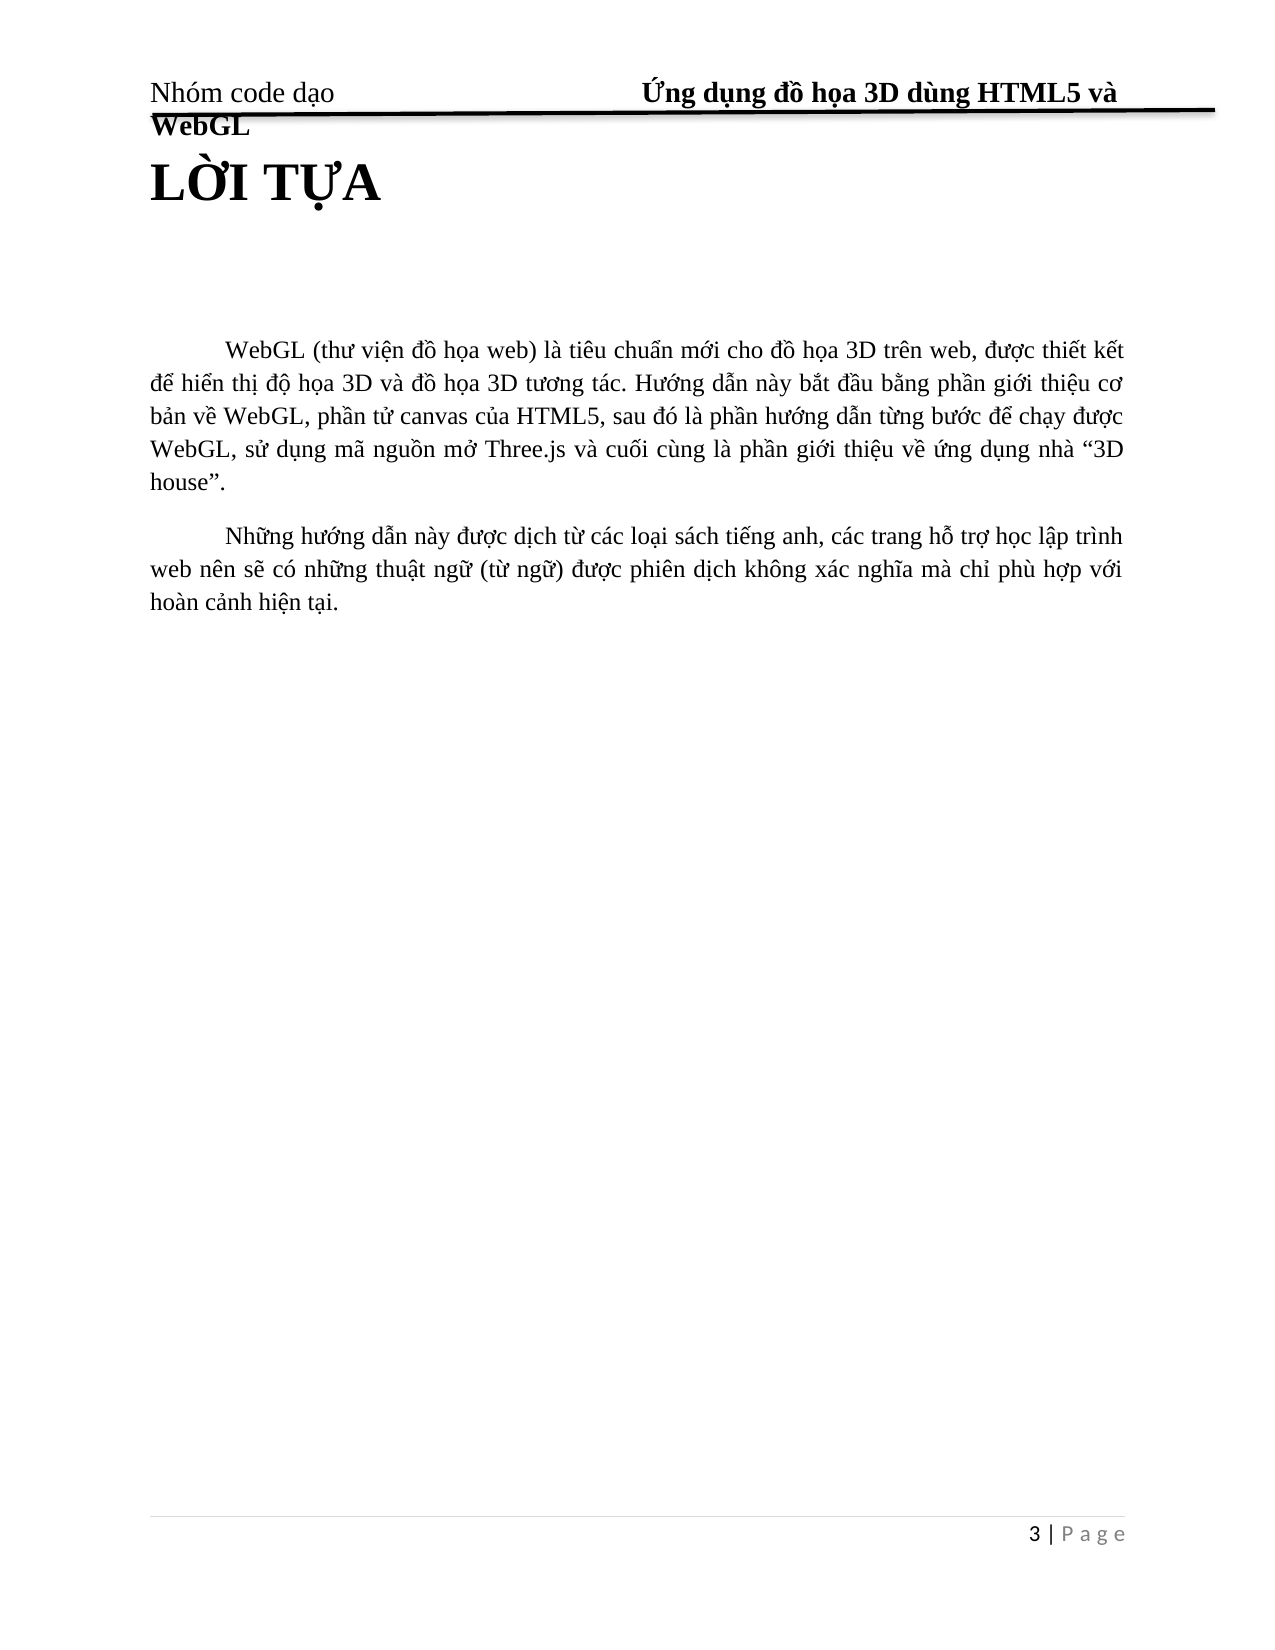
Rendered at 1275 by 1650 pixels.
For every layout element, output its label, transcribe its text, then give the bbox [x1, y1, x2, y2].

text WebGL (thư viện đồ họa web) là tiêu chuẩn mới cho đồ họa 3D trên web, được thiết kết để hiển thị độ họa 3D và đồ họa 3D tương tác. Hướng dẫn này bắt đầu bằng phần giới thiệu cơ bản về WebGL, phần tử canvas của HTML5, sau đó là phần hướng dẫn từng bước để chạy được WebGL, sử dụng mã nguồn mở Three.js và cuối cùng là phần giới thiệu về ứng dụng nhà “3D house”. [150, 335, 1125, 496]
text LỜI TỰA [150, 150, 1125, 212]
text Những hướng dẫn này được dịch từ các loại sách tiếng anh, các trang hỗ trợ học lập trình web nên sẽ có những thuật ngữ (từ ngữ) được phiên dịch không xác nghĩa mà chỉ phù hợp với hoàn cảnh hiện tại. [150, 521, 1125, 616]
